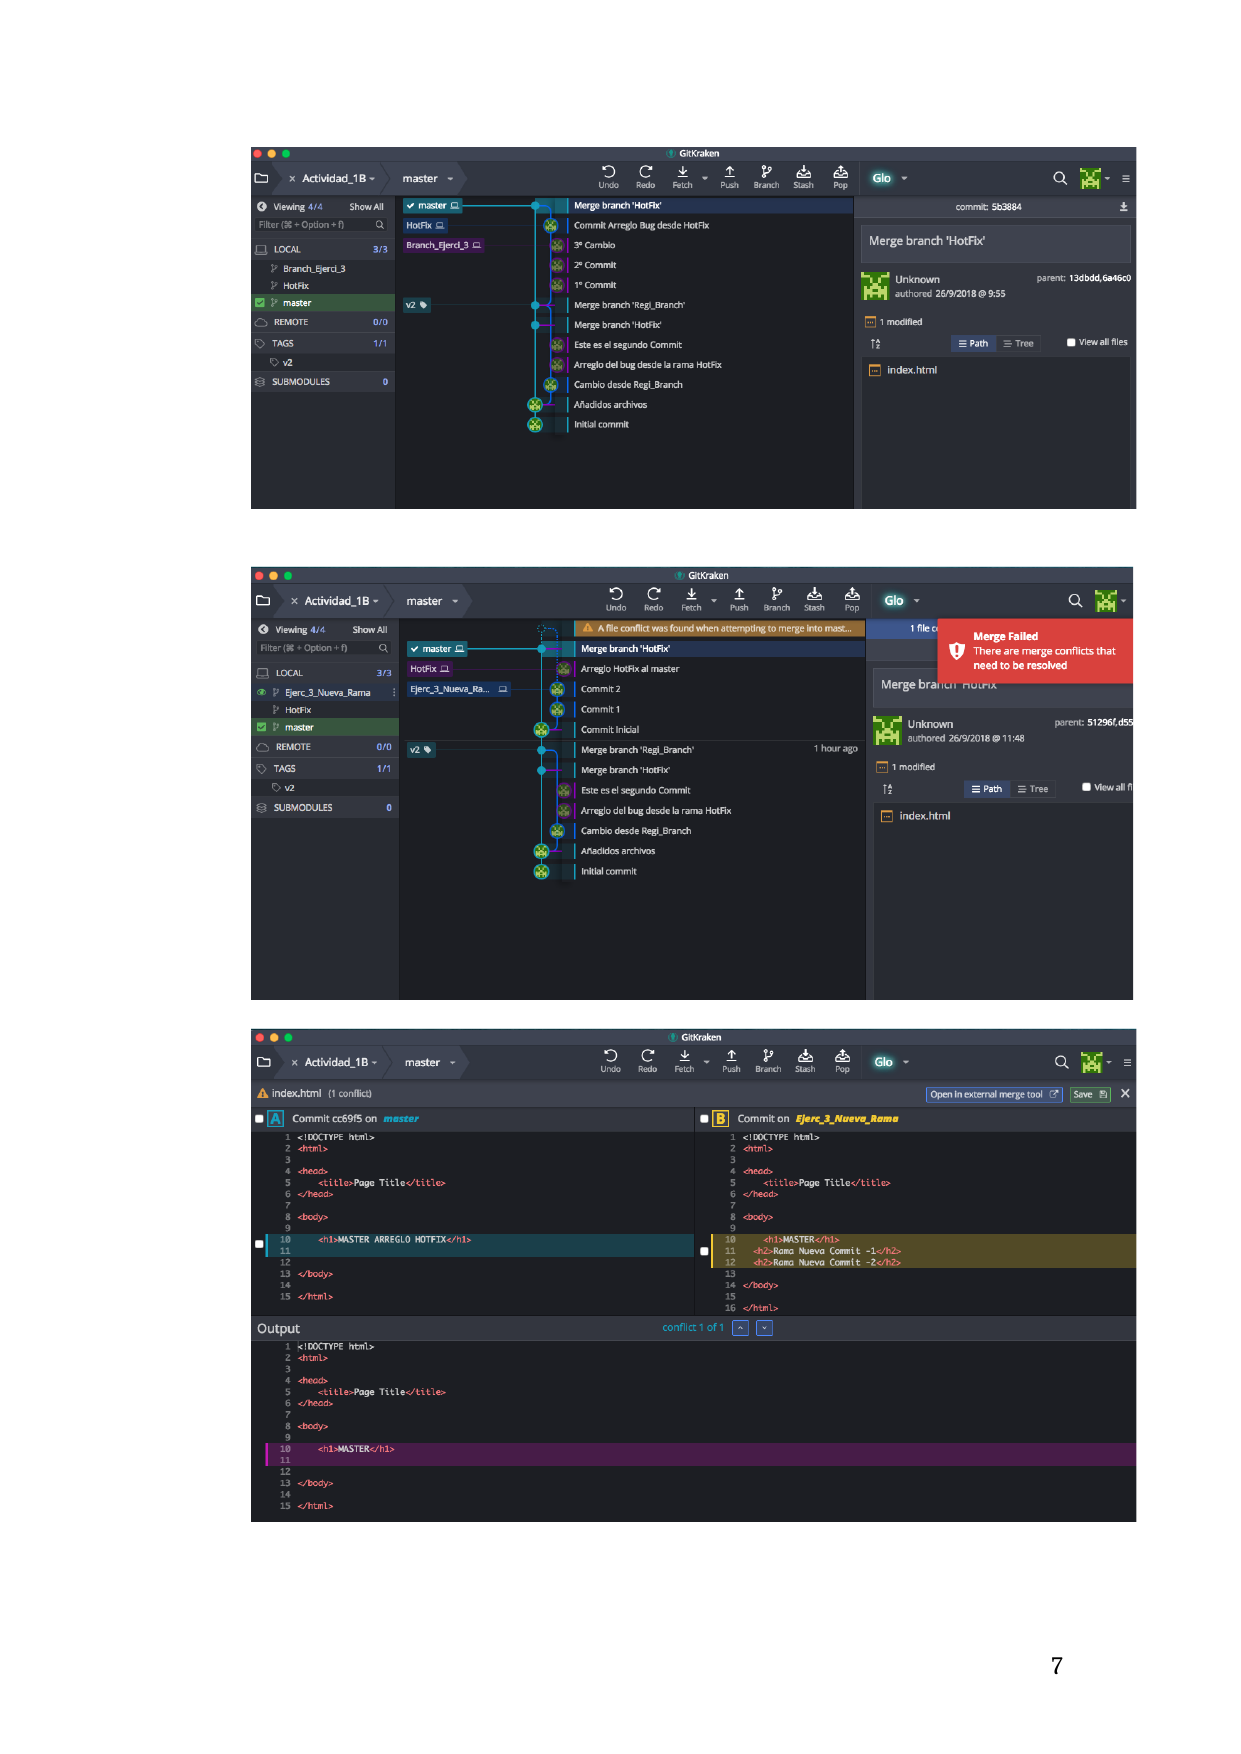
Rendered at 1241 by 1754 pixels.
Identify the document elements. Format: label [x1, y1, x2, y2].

picture [251, 147, 1137, 509]
picture [251, 566, 1134, 1000]
picture [251, 1028, 1137, 1522]
